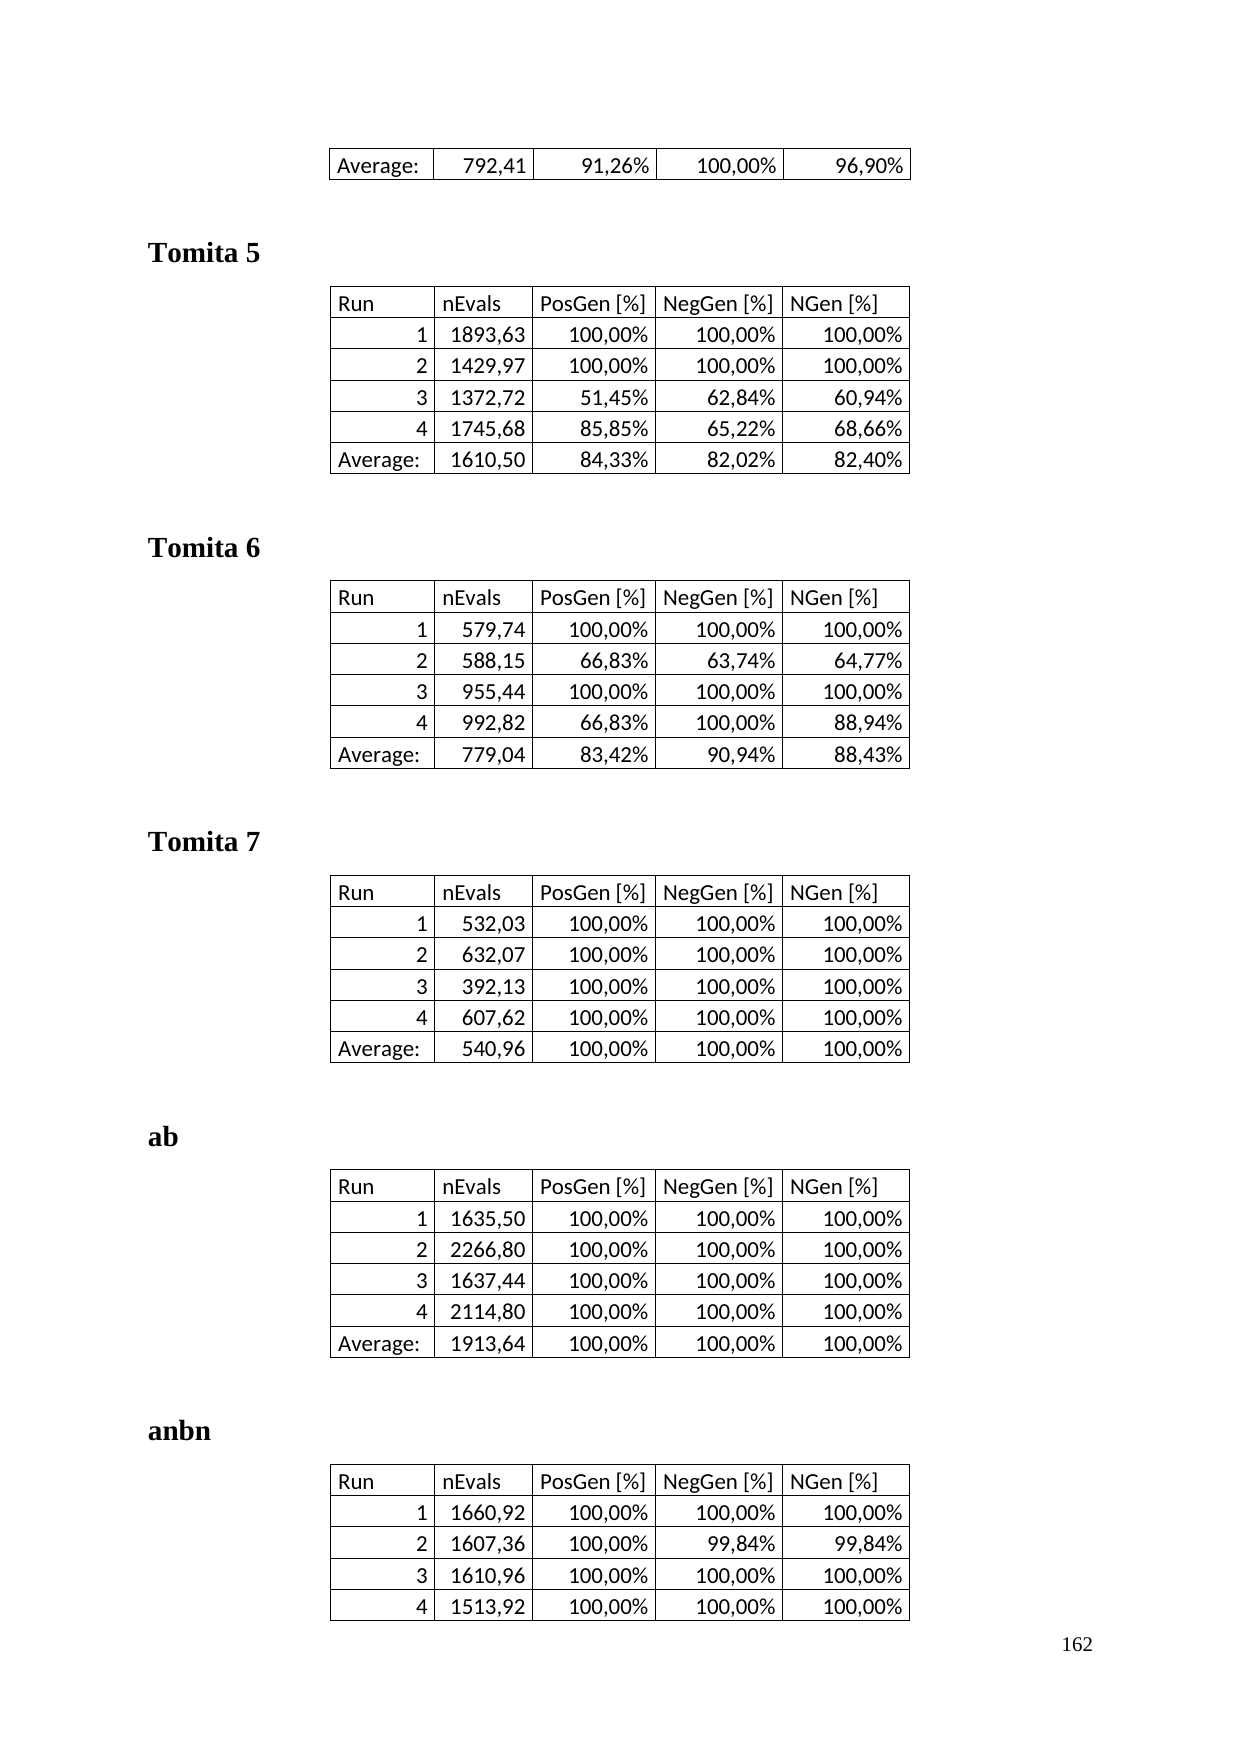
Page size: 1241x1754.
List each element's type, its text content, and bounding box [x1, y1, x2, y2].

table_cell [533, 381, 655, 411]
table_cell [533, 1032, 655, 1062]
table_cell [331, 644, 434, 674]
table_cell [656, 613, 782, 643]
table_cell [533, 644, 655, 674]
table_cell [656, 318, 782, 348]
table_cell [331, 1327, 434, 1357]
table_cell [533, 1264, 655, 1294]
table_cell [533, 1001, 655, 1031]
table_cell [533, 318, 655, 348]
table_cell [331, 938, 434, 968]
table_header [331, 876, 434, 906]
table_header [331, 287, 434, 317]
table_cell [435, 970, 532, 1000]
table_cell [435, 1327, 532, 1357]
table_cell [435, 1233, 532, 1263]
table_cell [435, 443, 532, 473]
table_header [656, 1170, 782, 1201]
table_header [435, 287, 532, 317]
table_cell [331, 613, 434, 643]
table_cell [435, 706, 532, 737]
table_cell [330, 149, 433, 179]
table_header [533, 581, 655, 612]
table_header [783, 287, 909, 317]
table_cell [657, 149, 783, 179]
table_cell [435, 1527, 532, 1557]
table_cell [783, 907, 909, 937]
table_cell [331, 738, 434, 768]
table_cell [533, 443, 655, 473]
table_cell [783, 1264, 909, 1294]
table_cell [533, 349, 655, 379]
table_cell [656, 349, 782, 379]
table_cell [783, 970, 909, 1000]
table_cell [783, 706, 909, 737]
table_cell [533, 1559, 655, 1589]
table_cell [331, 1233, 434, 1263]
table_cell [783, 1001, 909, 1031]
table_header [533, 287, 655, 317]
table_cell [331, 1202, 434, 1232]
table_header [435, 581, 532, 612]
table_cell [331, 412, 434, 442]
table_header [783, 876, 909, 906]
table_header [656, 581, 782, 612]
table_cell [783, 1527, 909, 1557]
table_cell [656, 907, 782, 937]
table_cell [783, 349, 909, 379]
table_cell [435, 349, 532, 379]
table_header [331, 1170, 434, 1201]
text anbn [148, 1413, 1093, 1447]
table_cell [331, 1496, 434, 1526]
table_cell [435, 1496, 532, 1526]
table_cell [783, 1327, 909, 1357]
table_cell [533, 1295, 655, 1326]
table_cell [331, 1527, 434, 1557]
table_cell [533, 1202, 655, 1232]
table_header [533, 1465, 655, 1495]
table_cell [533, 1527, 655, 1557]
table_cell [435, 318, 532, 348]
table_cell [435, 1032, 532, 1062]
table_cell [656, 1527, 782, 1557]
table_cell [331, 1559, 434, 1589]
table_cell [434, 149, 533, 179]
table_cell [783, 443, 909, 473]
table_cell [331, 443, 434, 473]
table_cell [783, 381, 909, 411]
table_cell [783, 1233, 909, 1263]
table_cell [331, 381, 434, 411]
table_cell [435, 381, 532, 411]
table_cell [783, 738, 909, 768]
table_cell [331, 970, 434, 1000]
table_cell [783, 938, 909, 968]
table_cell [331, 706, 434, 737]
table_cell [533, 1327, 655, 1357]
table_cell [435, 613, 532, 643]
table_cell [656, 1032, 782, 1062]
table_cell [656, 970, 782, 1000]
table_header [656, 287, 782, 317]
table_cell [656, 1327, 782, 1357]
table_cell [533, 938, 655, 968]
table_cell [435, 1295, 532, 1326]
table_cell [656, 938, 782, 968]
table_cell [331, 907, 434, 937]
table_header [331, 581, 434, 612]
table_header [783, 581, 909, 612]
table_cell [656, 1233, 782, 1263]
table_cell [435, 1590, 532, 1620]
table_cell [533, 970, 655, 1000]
text ab [148, 1119, 1093, 1152]
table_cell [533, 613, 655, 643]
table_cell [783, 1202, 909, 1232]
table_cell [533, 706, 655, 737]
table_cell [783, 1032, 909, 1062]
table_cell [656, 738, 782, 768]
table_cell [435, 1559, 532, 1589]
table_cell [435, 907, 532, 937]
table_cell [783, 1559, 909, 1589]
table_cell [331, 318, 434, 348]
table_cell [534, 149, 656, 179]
text Tomita 5 [148, 236, 1093, 269]
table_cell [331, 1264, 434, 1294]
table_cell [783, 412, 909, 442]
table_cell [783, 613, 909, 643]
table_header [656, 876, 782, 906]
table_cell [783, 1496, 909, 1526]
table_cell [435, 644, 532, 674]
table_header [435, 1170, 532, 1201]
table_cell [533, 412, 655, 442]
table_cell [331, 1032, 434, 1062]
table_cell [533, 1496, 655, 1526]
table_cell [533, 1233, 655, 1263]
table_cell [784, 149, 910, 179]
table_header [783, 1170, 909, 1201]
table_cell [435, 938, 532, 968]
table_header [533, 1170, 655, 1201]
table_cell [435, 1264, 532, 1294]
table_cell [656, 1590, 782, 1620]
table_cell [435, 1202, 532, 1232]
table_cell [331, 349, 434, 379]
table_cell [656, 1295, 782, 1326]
text Tomita 6 [148, 530, 1093, 563]
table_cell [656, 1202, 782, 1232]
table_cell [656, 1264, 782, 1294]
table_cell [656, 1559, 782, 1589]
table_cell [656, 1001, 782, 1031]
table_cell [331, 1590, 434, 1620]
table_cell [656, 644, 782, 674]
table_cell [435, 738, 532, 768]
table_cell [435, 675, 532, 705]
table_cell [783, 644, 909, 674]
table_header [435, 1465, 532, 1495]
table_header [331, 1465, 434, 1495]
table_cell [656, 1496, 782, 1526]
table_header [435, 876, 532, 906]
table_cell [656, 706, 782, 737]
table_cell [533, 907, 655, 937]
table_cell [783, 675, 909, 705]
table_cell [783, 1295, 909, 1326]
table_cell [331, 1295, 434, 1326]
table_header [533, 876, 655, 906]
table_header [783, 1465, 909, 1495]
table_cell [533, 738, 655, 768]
text Tomita 7 [148, 824, 1093, 858]
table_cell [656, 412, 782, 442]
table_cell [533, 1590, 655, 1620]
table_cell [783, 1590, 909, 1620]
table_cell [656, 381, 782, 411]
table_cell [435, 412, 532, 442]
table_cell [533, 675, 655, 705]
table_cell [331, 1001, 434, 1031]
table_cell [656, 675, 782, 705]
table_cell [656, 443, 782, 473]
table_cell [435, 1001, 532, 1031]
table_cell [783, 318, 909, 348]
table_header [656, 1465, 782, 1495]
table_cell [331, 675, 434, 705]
